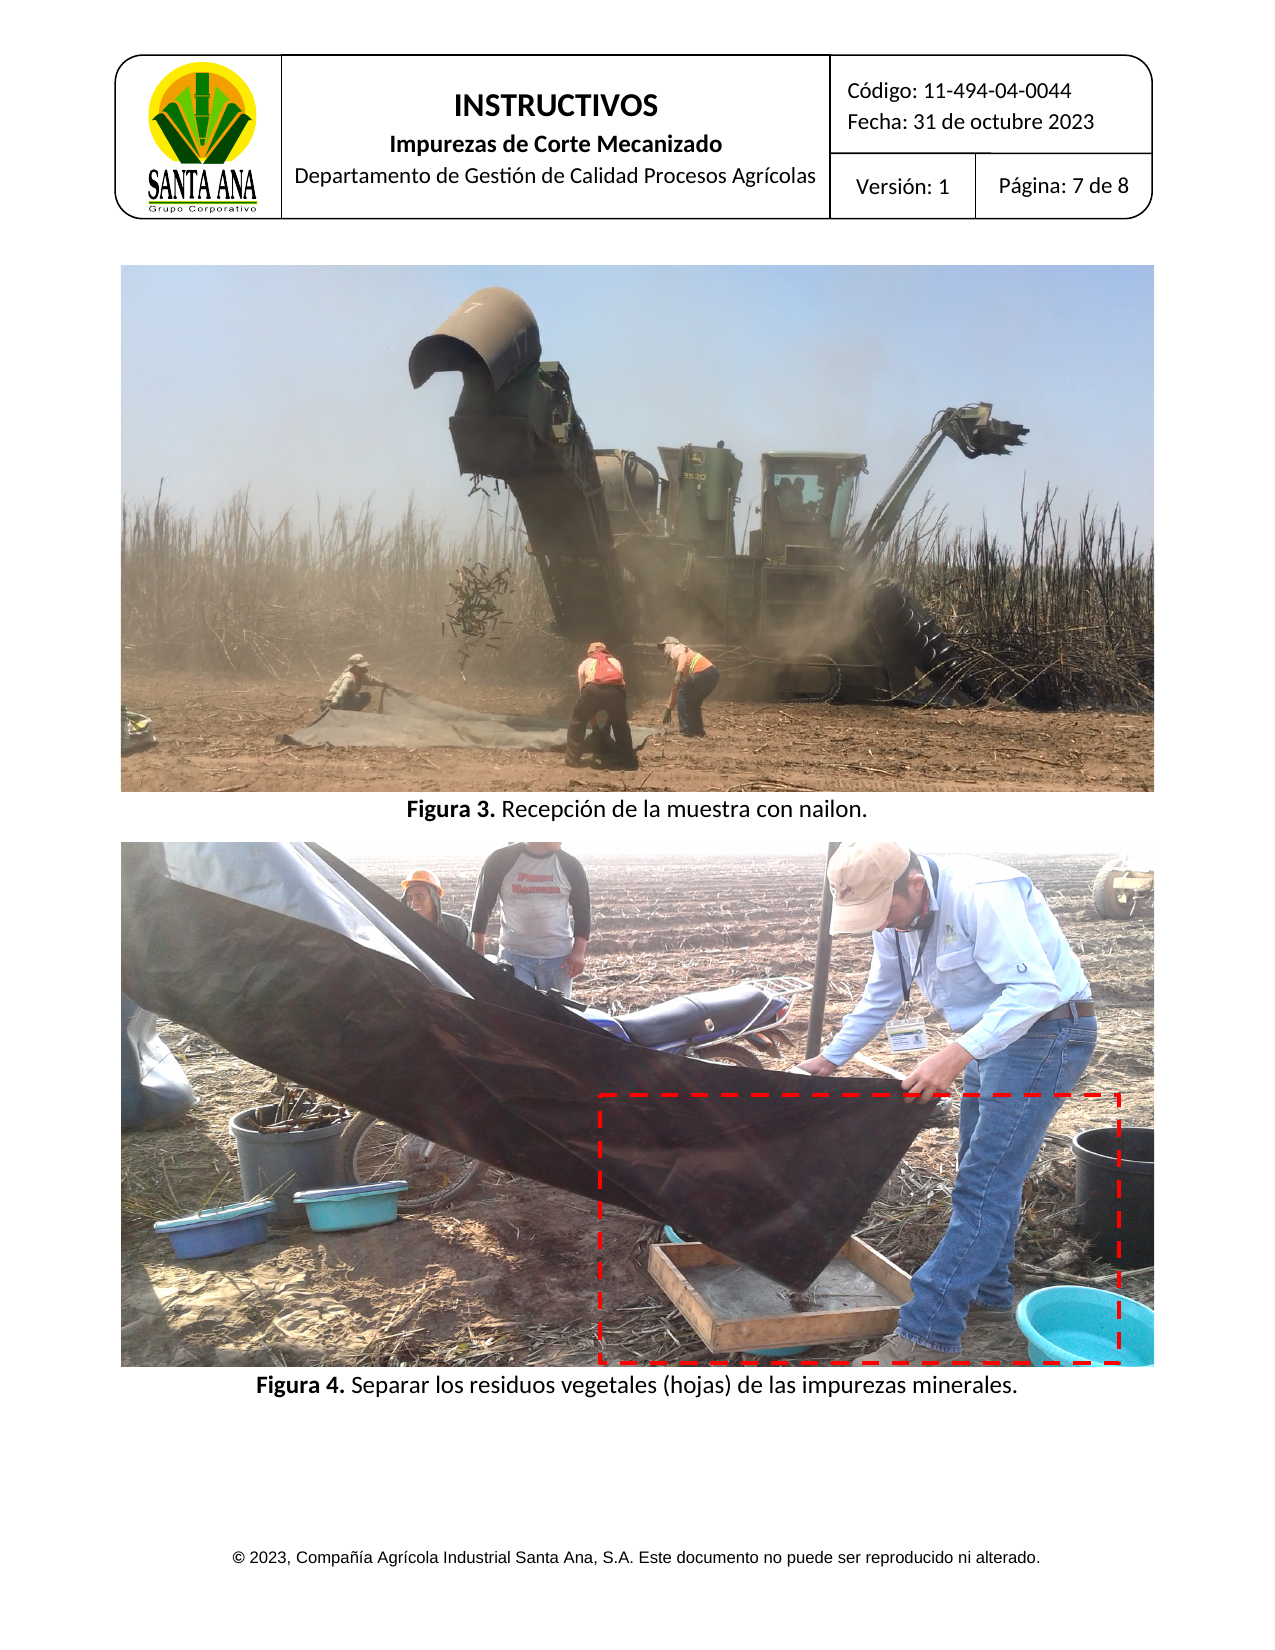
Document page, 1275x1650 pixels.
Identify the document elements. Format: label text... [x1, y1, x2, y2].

picture [133, 55, 272, 232]
picture [120, 265, 1155, 792]
text Figura 3. Recepción de la muestra con nailon. [118, 793, 1157, 824]
text Figura 4. Separar los residuos vegetales (hojas) de las impurezas minerales. [118, 1369, 1157, 1399]
